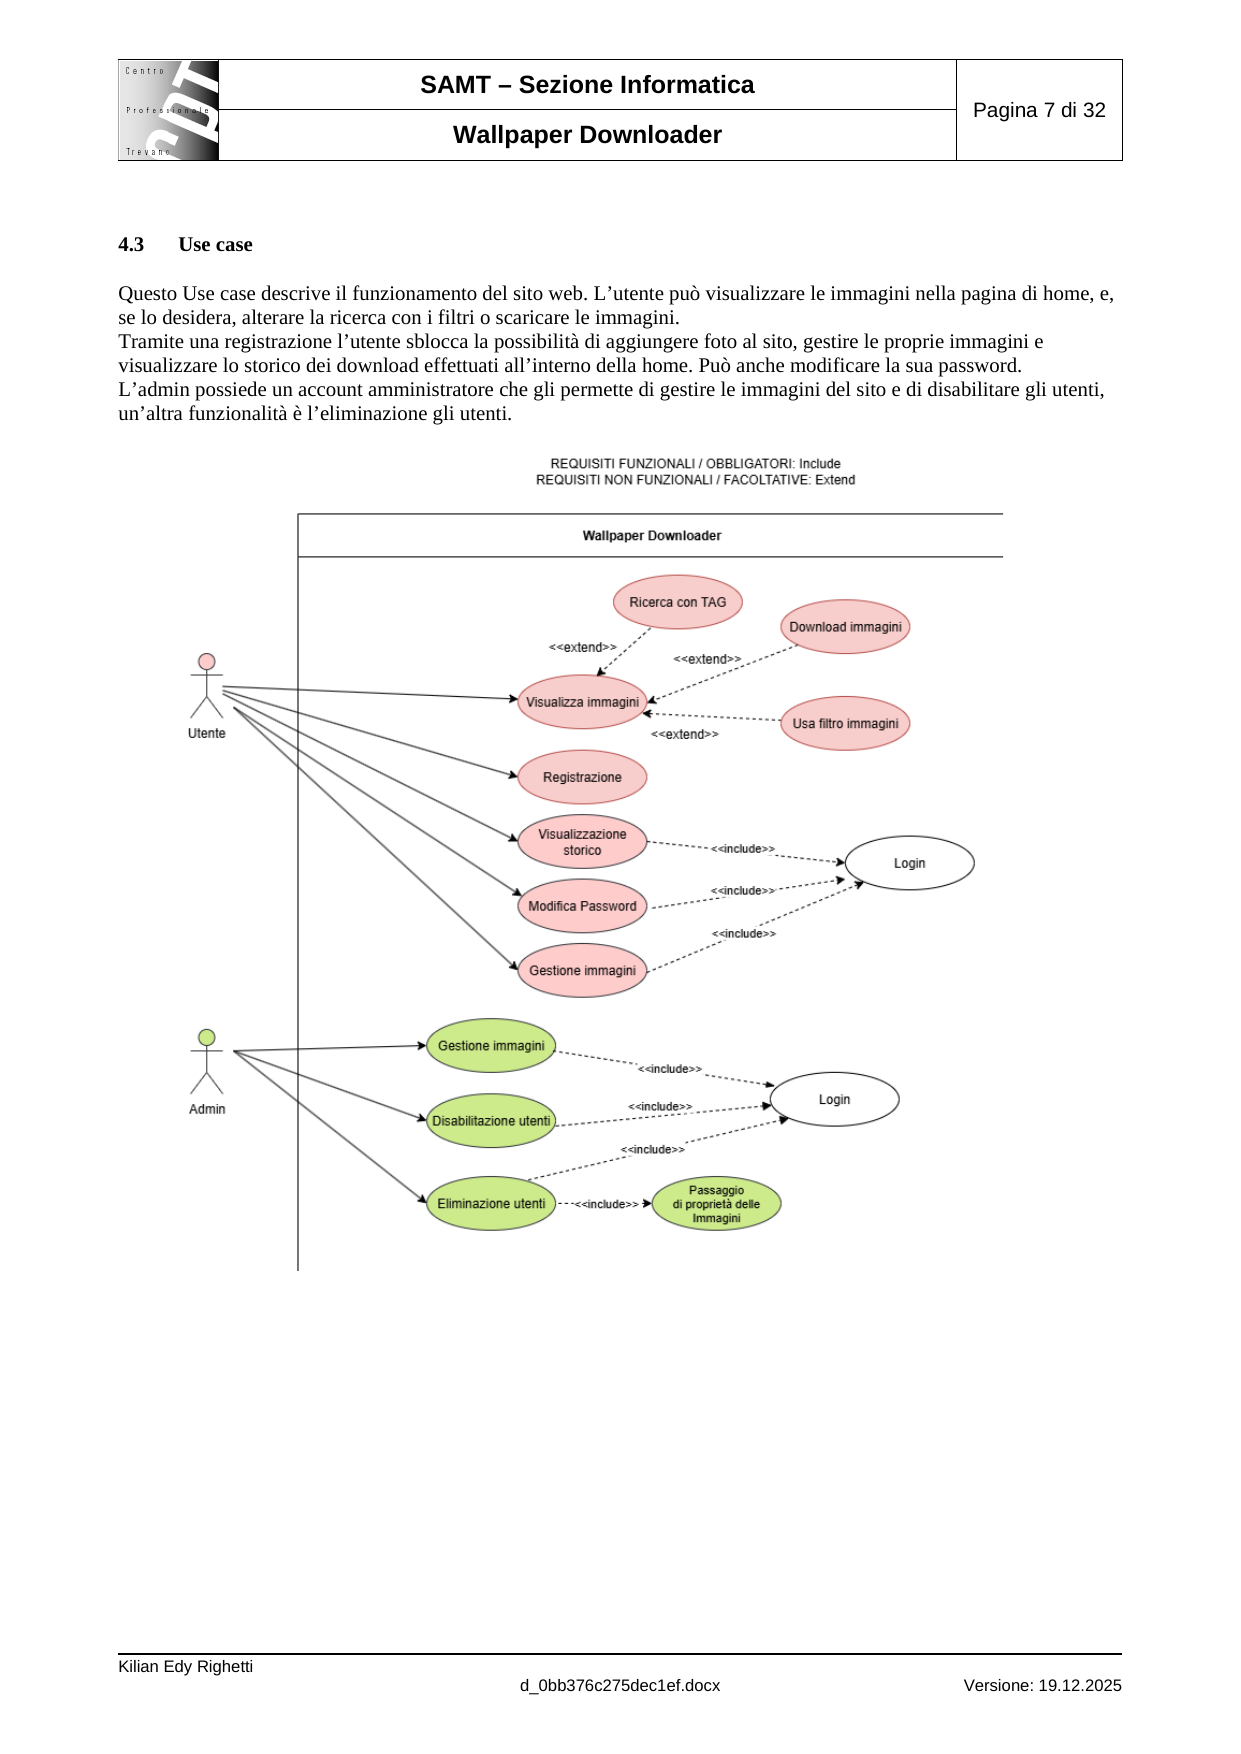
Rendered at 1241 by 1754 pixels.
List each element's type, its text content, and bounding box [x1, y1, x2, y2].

text Tramite una registrazione l’utente sblocca la possibilità di aggiungere foto al sito, gestire le proprie immagini e visualizzare lo storico dei download effettuati all’interno della home. Può anche modificare la sua password. [118, 329, 1122, 377]
text L’admin possiede un account amministratore che gli permette di gestire le immagini del sito e di disabilitare gli utenti, un’altra funzionalità è l’eliminazione gli utenti. [118, 377, 1122, 425]
picture [188, 449, 1004, 1272]
text Questo Use case descrive il funzionamento del sito web. L’utente può visualizzare le immagini nella pagina di home, e, se lo desidera, alterare la ricerca con i filtri o scaricare le immagini. [118, 281, 1122, 329]
picture [118, 60, 219, 160]
subtitle Use case [118, 232, 1122, 256]
